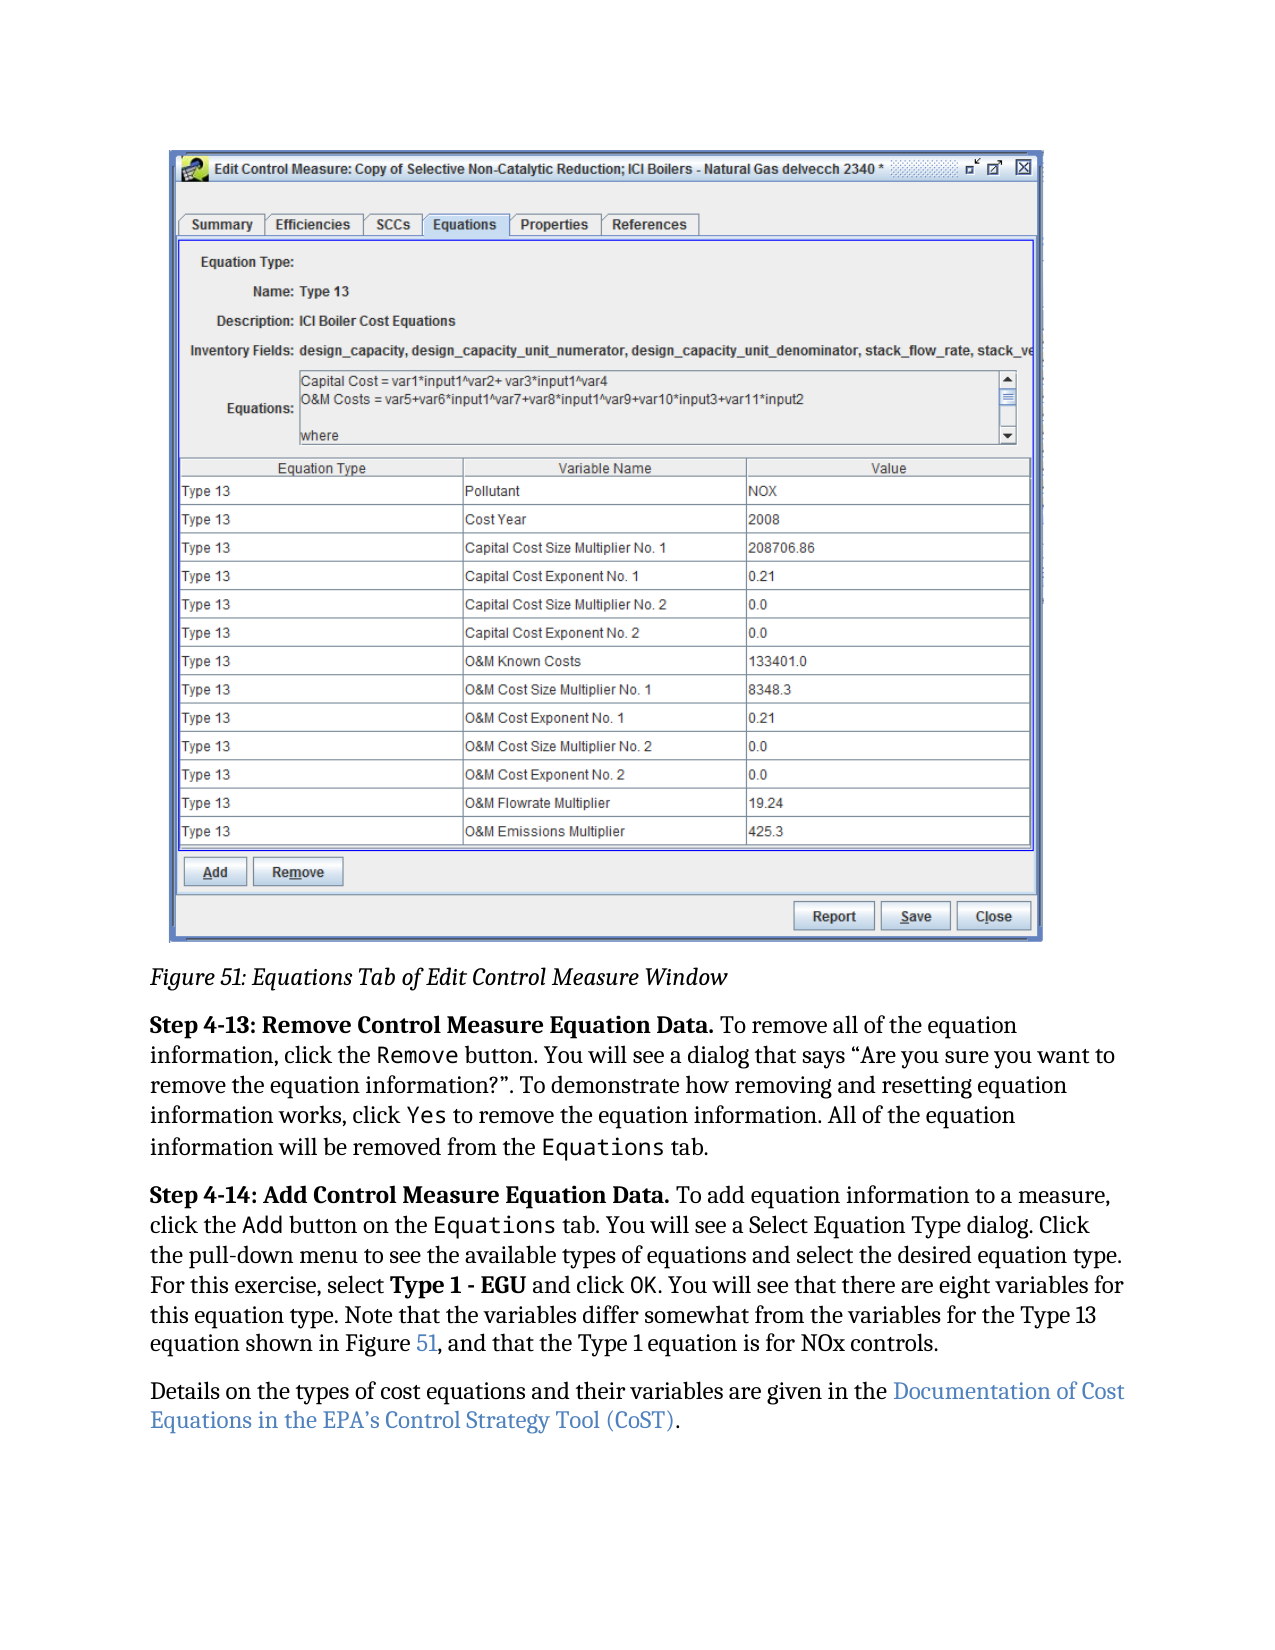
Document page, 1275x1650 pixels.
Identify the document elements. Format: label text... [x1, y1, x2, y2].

picture [168, 150, 1044, 943]
text Figure 51: Equations Tab of Edit Control Measure Window [150, 963, 1125, 992]
text Details on the types of cost equations and their variables are given in the Documentation of Cost Equations in the EPA’s Control Strategy Tool (CoST). [150, 1377, 1125, 1434]
text Step 4-14: Add Control Measure Equation Data. To add equation information to a measure, click the Add button on the Equations tab. You will see a Select Equation Type dialog. Click the pull-down menu to see the available types of equations and select the desired equation type. For this exercise, select Type 1 - EGU and click OK. You will see that there are eight variables for this equation type. Note that the variables differ somewhat from the variables for the Type 13 equation shown in Figure 51, and that the Type 1 equation is for NOx controls. [150, 1181, 1125, 1358]
text Step 4-13: Remove Control Measure Equation Data. To remove all of the equation information, click the Remove button. You will see a dialog that says “Are you sure you want to remove the equation information?”. To demonstrate how removing and resetting equation information works, click Yes to remove the equation information. All of the equation information will be removed from the Equations tab. [150, 1011, 1125, 1162]
